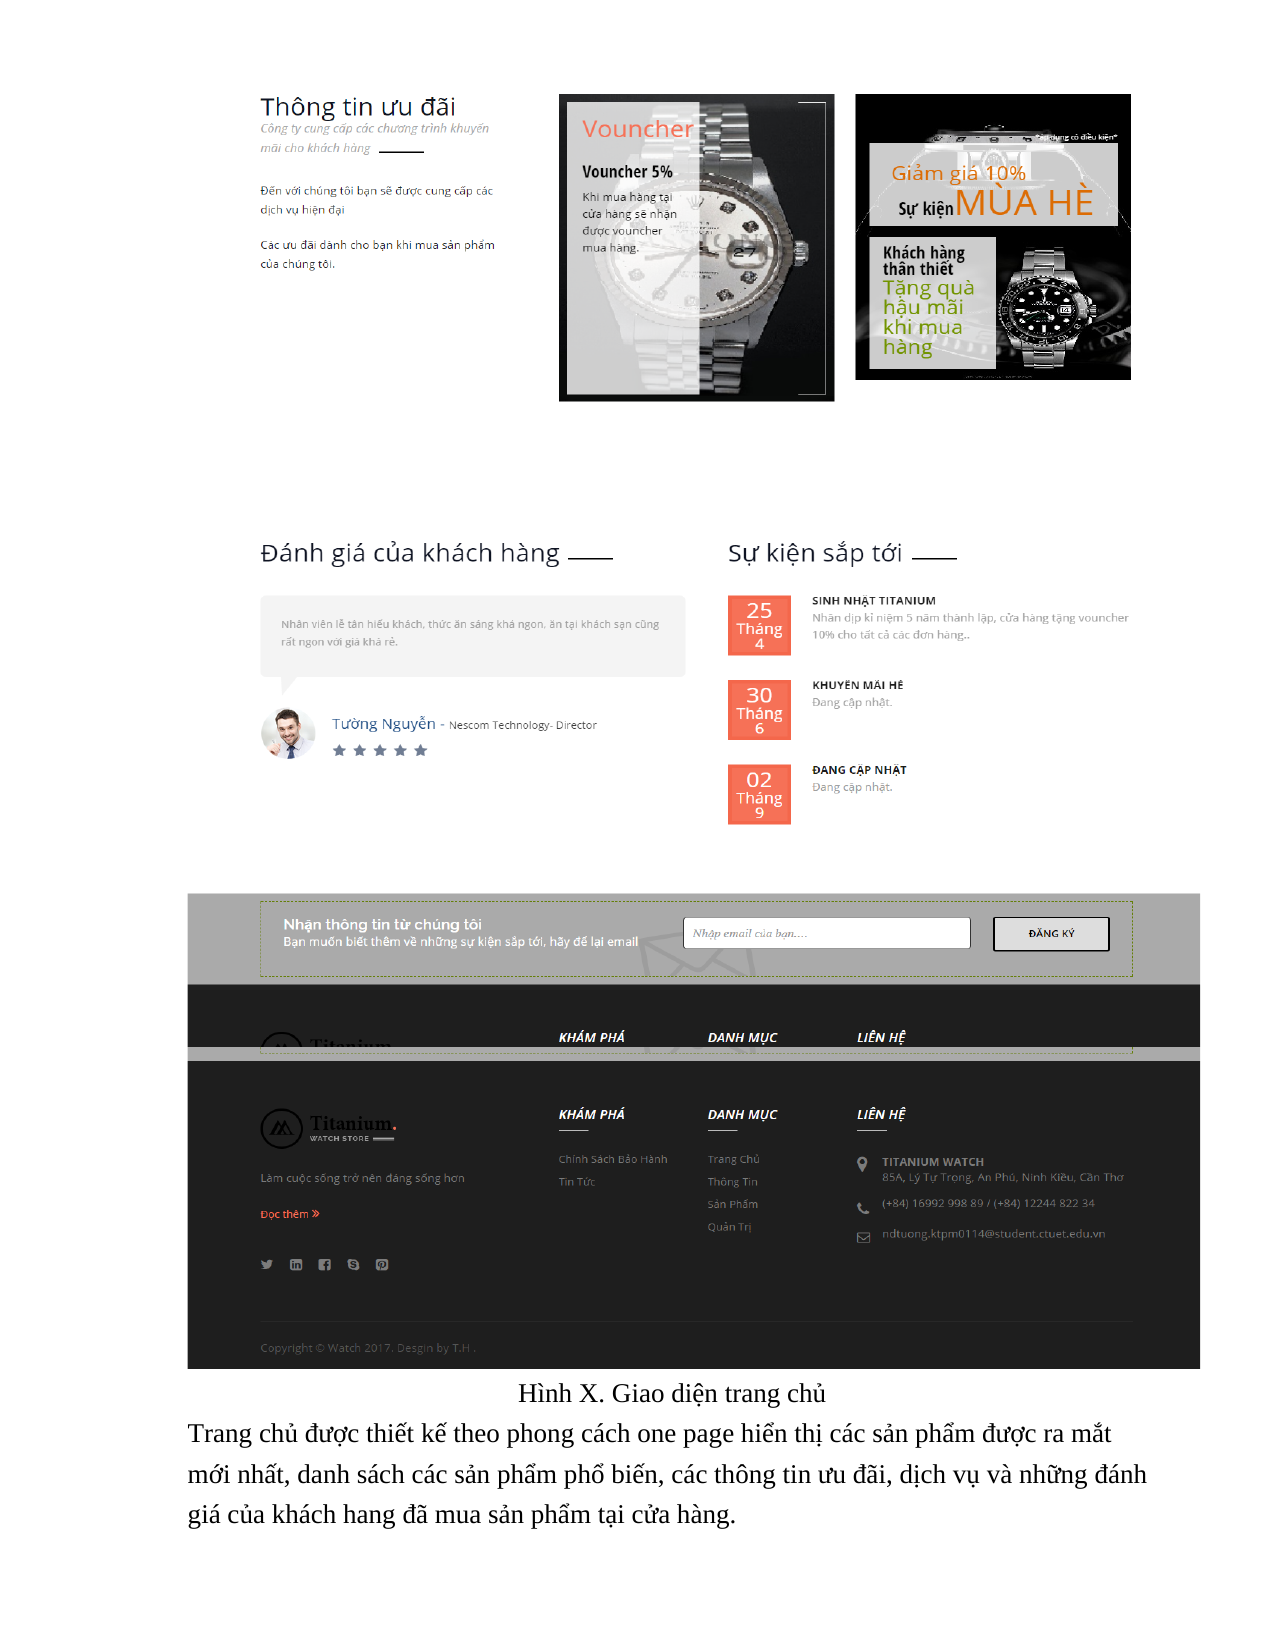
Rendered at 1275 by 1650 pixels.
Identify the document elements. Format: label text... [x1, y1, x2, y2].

list Trang chủ được thiết kế theo phong cách one page hiển thị các sản phẩm được ra mắt mới nhất, danh sách các sản phẩm phổ biến, các thông tin ưu đãi, dịch vụ và những đánh giá của khách hang đã mua sản phẩm tại cửa hàng. [187, 1417, 1156, 1529]
list Hình X. Giao diện trang chủ [187, 1377, 1156, 1408]
picture [187, 75, 1201, 1369]
